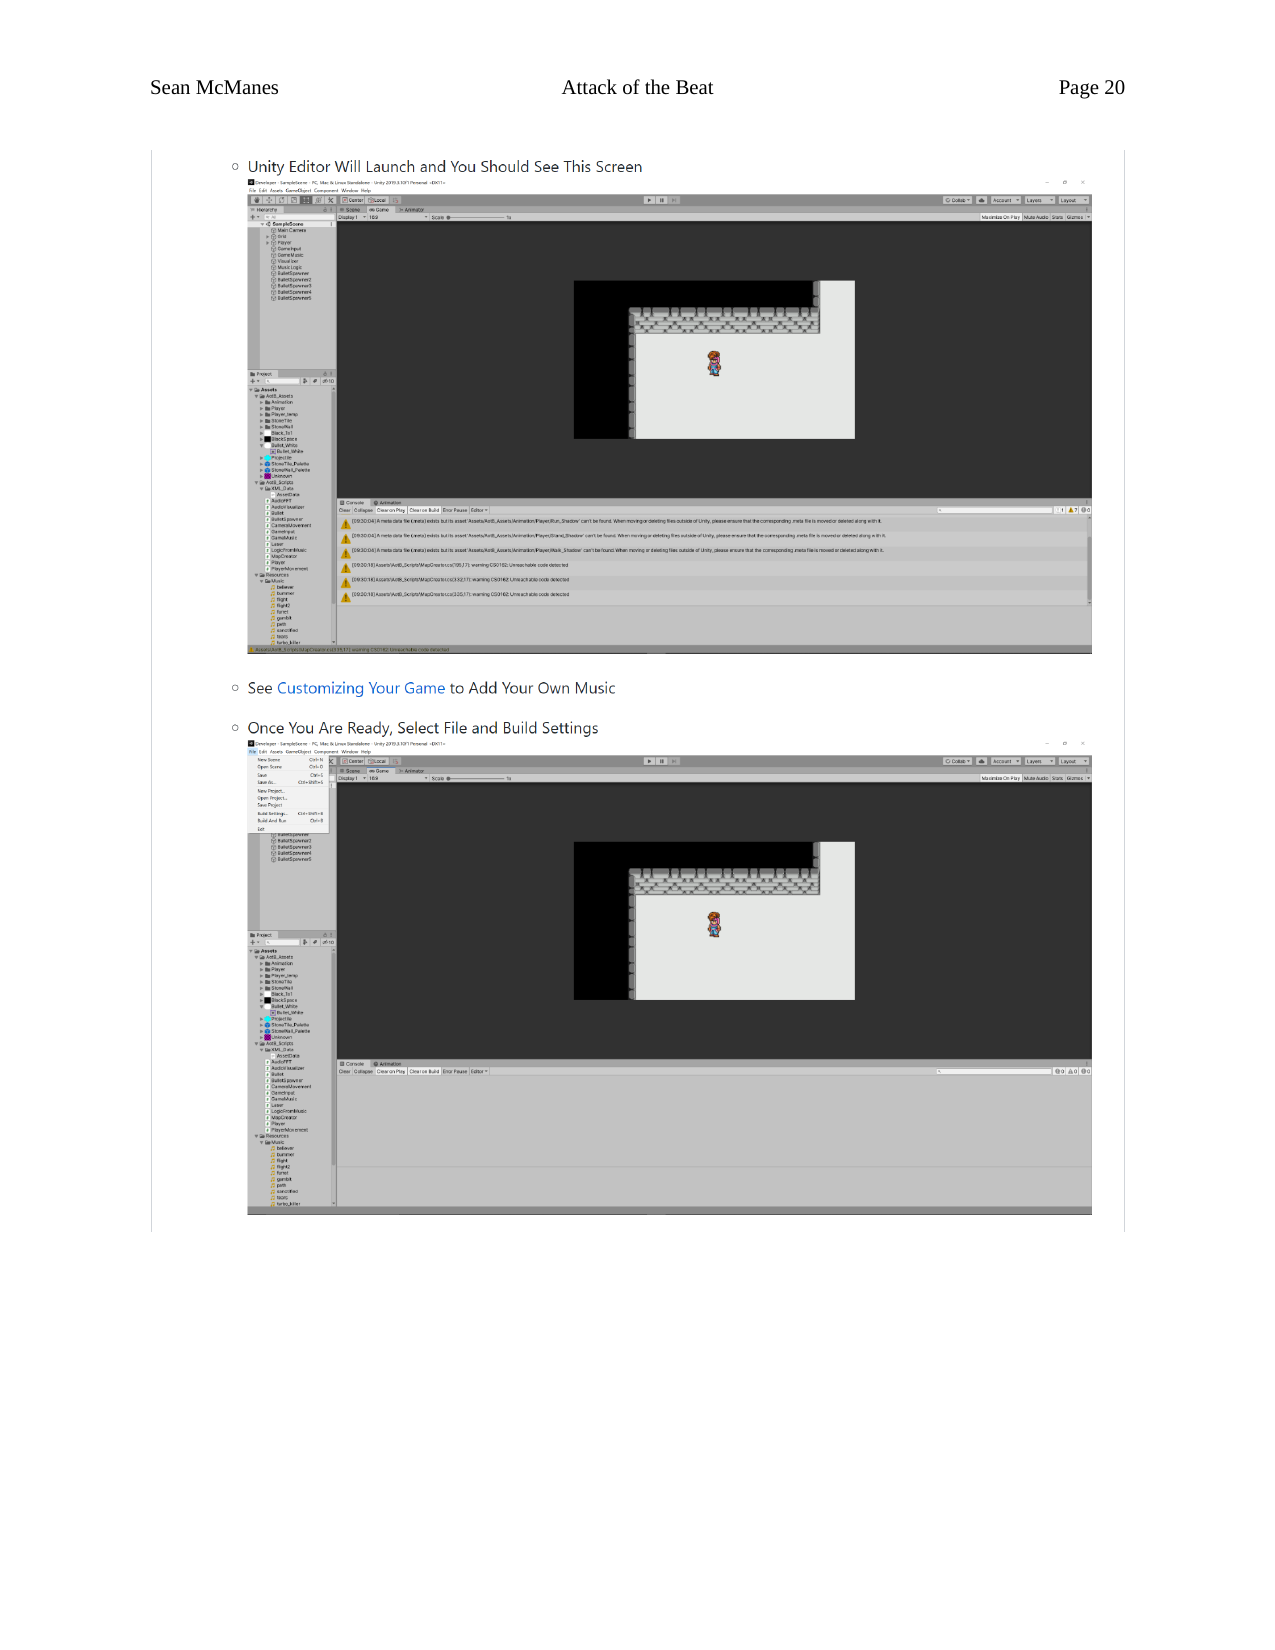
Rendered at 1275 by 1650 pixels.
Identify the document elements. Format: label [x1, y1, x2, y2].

picture [150, 150, 1125, 1232]
